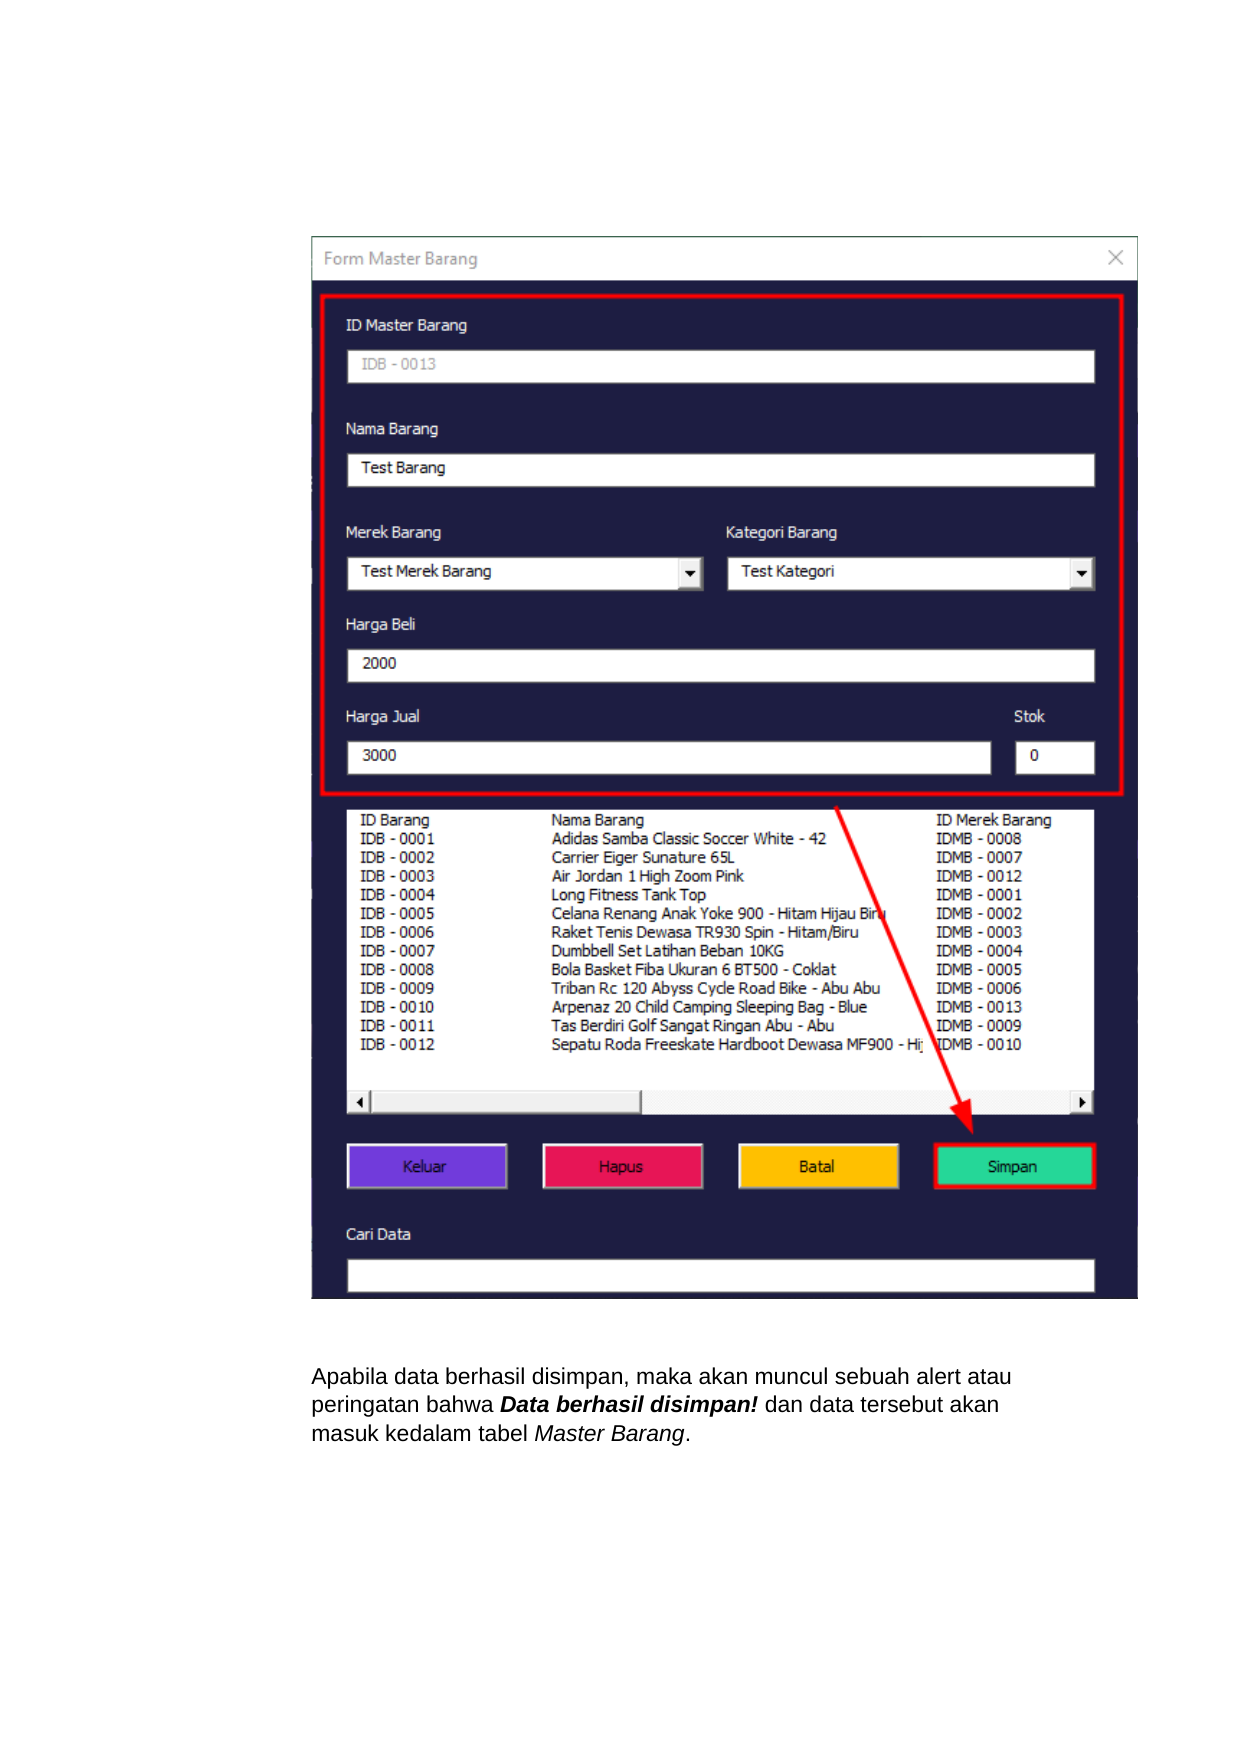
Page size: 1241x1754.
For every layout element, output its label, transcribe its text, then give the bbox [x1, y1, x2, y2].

text Apabila data berhasil disimpan, maka akan muncul sebuah alert atau peringatan bahwa Data berhasil disimpan! dan data tersebut akan masuk kedalam tabel Master Barang. [311, 1363, 1063, 1446]
picture [311, 236, 1138, 1299]
